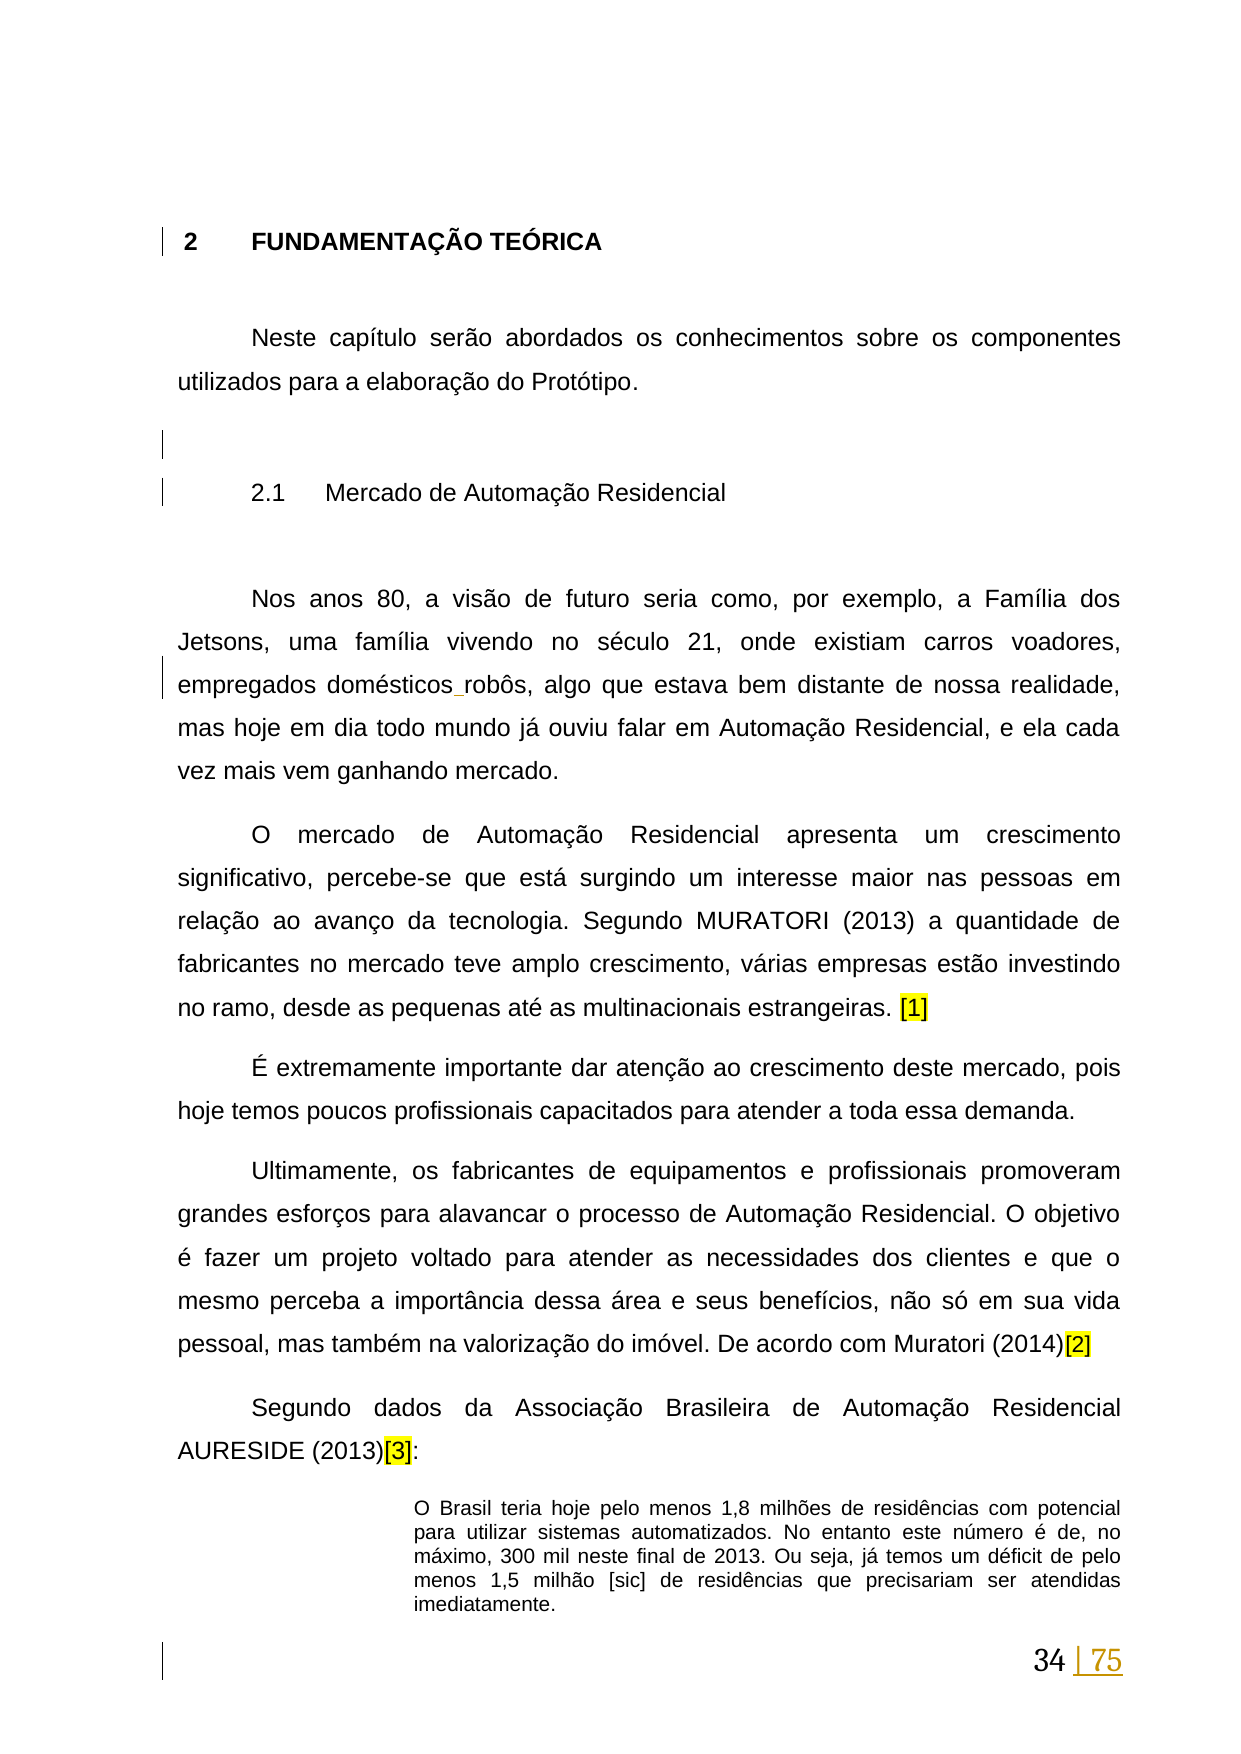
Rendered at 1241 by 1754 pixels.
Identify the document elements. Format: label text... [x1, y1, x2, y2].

text Nos anos visão de futuro seria como, por exemplo, a Família dos Jetsons, uma família vivendo no século 21, onde existiam carros voadores, empregados domésticosrobôs, algo que estava bem distante de nossa realidade, mas hoje em dia todo mundo já ouviu falar em Automação Residencial, e ela cada vez mais vem ganhando mercado. [177, 584, 1122, 785]
text Segundo dados da Associação Brasileira de Automação Residencial AURESIDE (2013)[3]: [177, 1393, 1122, 1465]
text Neste capítulo serão abordados os conhecimentos sobre os componentes utilizados para a elaboração do Protótipo. [177, 323, 1122, 395]
text Ultimamente, os fabricantes de equipamentos e profissionais promoveram grandes esforços para alavancar o processo de Automação Residencial. O objetivo é fazer um projeto voltado para atender as necessidades dos clientes e que o mesmo perceba a importância dessa área e seus benefícios, não só em sua vida pessoal, mas também na valorização do imóvel. De acordo com Muratori (2014)[2] [177, 1156, 1122, 1358]
text O mercado de Automação Residencial apresenta um crescimento significativo, percebe-se que está surgindo um interesse maior nas pessoas em relação ao avanço da tecnologia. Segundo MURATORI (2013) a quantidade de fabricantes no mercado teve amplo crescimento, várias empresas estão investindo no ramo, desde as pequenas até as multinacionais estrangeiras. [1] [177, 820, 1122, 1021]
text O Brasil teria hoje pelo menos 1,8 milhões de residências com potencial para utilizar sistemas automatizados. No entanto este número é de, no máximo, 300 mil neste final de 2013. Ou seja, já temos um déficit de pelo menos 1,5 milhão [sic] de residências que precisariam ser atendidas imediatamente. [413, 1496, 1122, 1616]
subtitle 2 FUNDAMENTAÇÃO TEÓRICA [177, 227, 1122, 256]
text É extremamente importante dar atenção ao crescimento deste mercado, pois hoje temos poucos profissionais capacitados para atender a toda essa demanda. [177, 1053, 1122, 1125]
subtitle 2.1 Mercado de Automação Residencial [251, 478, 1122, 506]
